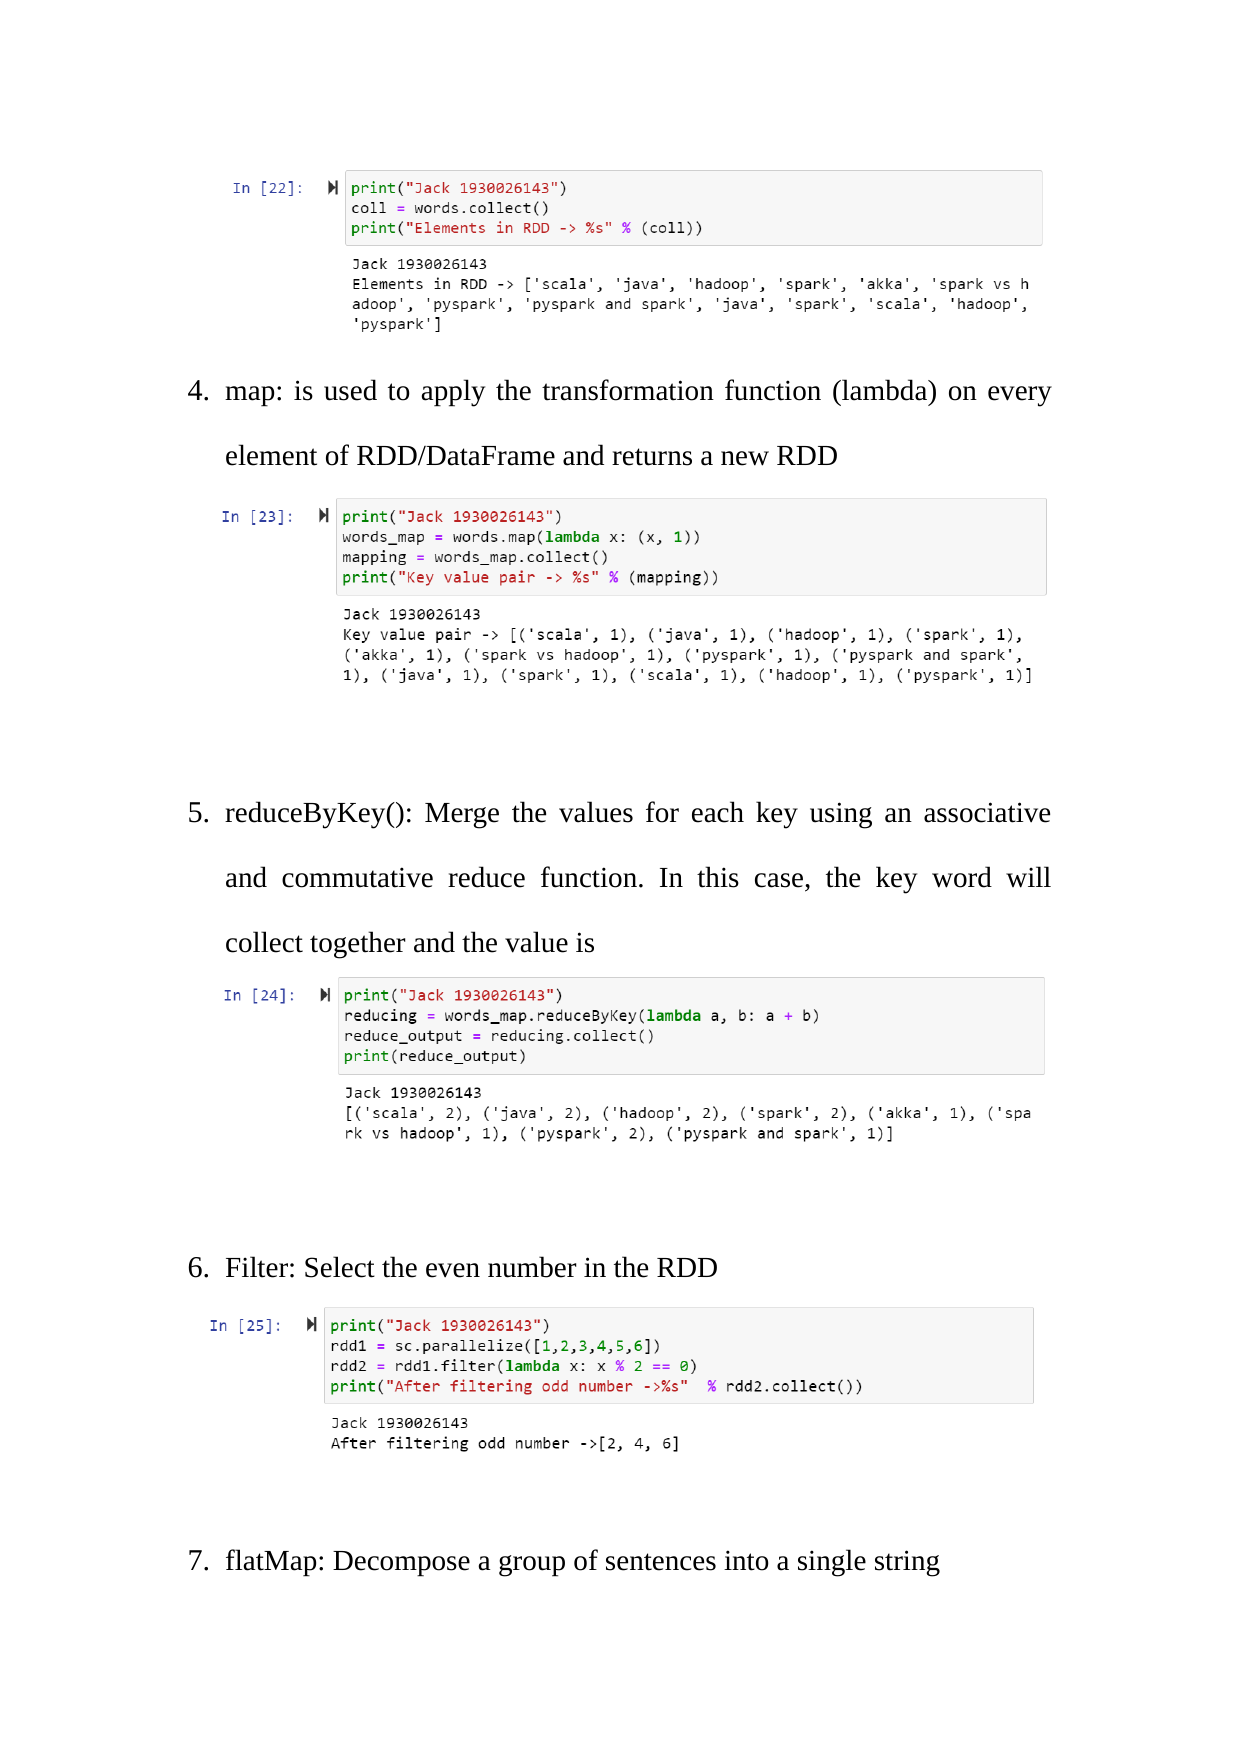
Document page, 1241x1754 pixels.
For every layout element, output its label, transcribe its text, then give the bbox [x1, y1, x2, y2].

list map: is used to apply the transformation function (lambda) on every element of RDD/DataFrame and returns a new RDD [187, 357, 1053, 487]
list Filter: Select the even number in the RDD [187, 1234, 1053, 1299]
picture [187, 974, 1053, 1150]
picture [187, 487, 1053, 695]
picture [187, 1299, 1053, 1458]
list flatMap: Decompose a group of sentences into a single string [187, 1527, 1053, 1592]
picture [187, 162, 1053, 334]
list reduceByKey(): Merge the values for each key using an associative and commutative reduce function. In this case, the key word will collect together and the value is [187, 779, 1053, 974]
